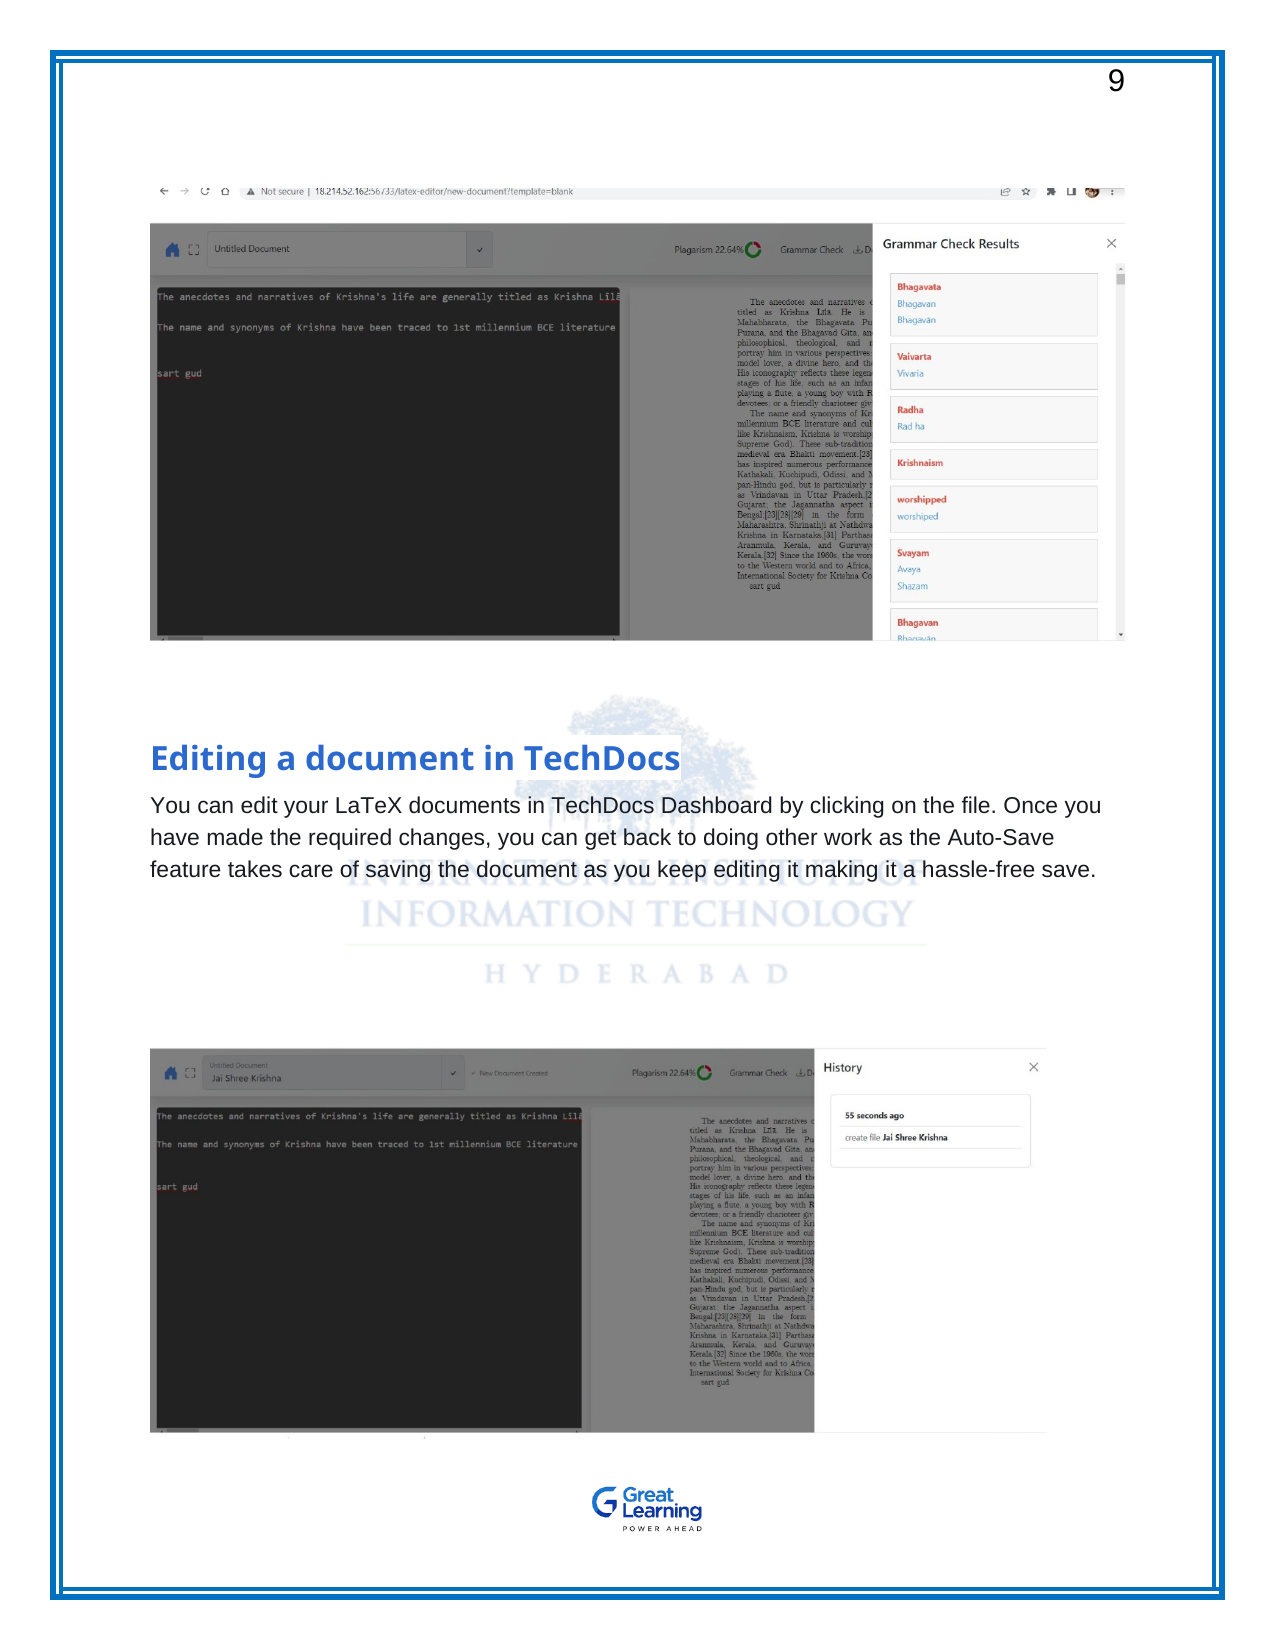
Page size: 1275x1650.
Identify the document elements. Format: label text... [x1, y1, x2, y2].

picture [150, 188, 1125, 644]
subtitle Editing a document in TechDocs [150, 734, 1125, 780]
picture [150, 1043, 1047, 1439]
picture [584, 1478, 707, 1538]
text You can edit your LaTeX documents in TechDocs Dashboard by clicking on the file. Once you have made the required changes, you can get back to doing other work as the Auto-Save feature takes care of saving the document as you keep editing it making it a hassle-free save. [150, 792, 1125, 882]
